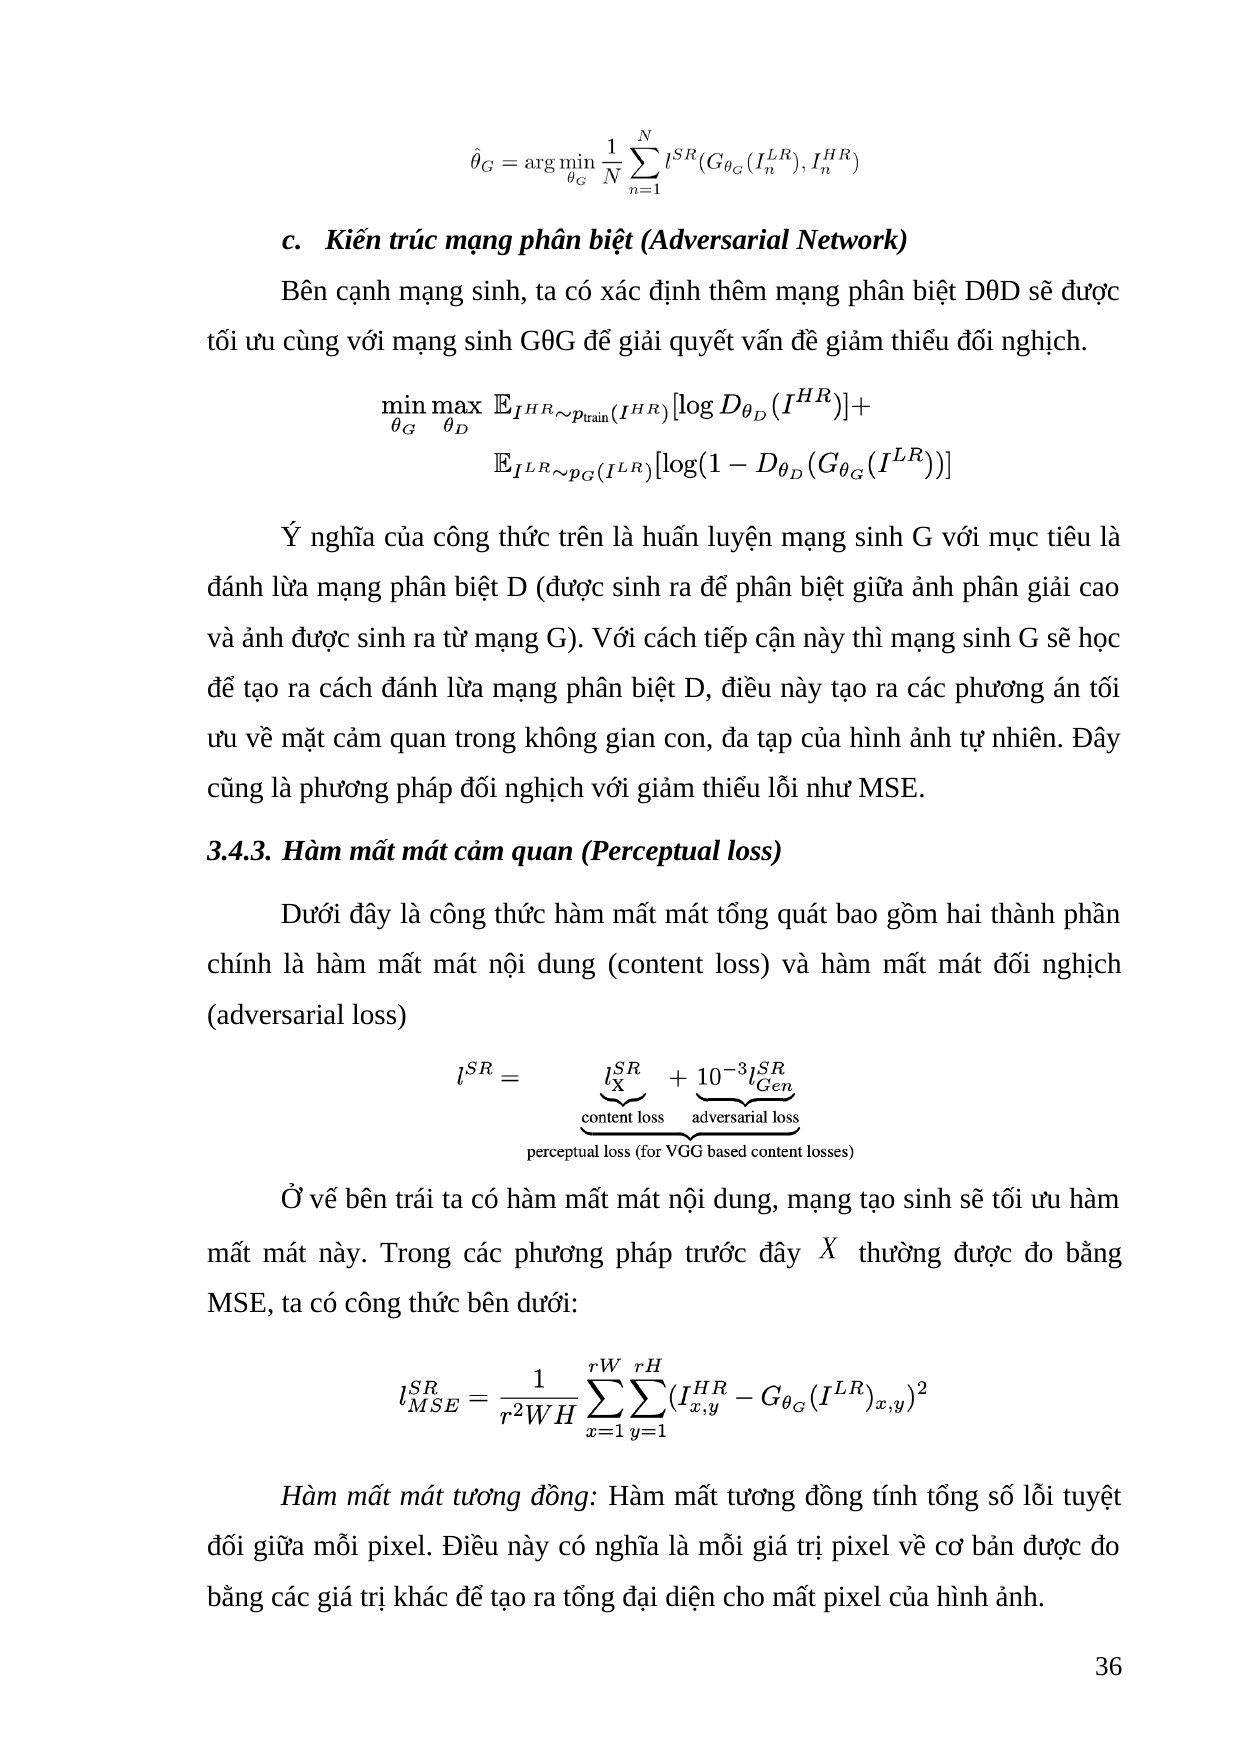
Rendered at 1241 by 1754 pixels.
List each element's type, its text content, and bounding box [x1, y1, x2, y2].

text Bên cạnh mạng sinh, ta có xác định thêm mạng phân biệt DθD sẽ được tối ưu cùng với mạng sinh GθG để giải quyết vấn đề giảm thiểu đối nghịch. [207, 273, 1122, 356]
picture [452, 118, 877, 206]
text Ở vế bên trái ta có hàm mất mát nội dung, mạng tạo sinh sẽ tối ưu hàm mất mát này. Trong các phương pháp trước đây thường được đo bằng MSE, ta có công thức bên dưới: [207, 1181, 1122, 1319]
picture [432, 1047, 897, 1164]
picture [385, 1335, 944, 1462]
picture [369, 373, 960, 503]
subtitle Hàm mất mát cảm quan (Perceptual loss) [207, 833, 1122, 867]
text Hàm mất mát tương đồng: Hàm mất tương đồng tính tổng số lỗi tuyệt đối giữa mỗi pixel. Điều này có nghĩa là mỗi giá trị pixel về cơ bản được đo bằng các giá trị khác để tạo ra tổng đại diện cho mất pixel của hình ảnh. [207, 1478, 1122, 1612]
list Kiến trúc mạng phân biệt (Adversarial Network) [207, 222, 1122, 256]
text Dưới đây là công thức hàm mất mát tổng quát bao gồm hai thành phần chính là hàm mất mát nội dung (content loss) và hàm mất mát đối nghịch (adversarial loss) [207, 896, 1122, 1030]
text Ý nghĩa của công thức trên là huấn luyện mạng sinh G với mục tiêu là đánh lừa mạng phân biệt D (được sinh ra để phân biệt giữa ảnh phân giải cao và ảnh được sinh ra từ mạng G). Với cách tiếp cận này thì mạng sinh G sẽ học để tạo ra cách đánh lừa mạng phân biệt D, điều này tạo ra các phương án tối ưu về mặt cảm quan trong không gian con, đa tạp của hình ảnh tự nhiên. Đây cũng là phương pháp đối nghịch với giảm thiểu lỗi như MSE. [207, 519, 1122, 804]
